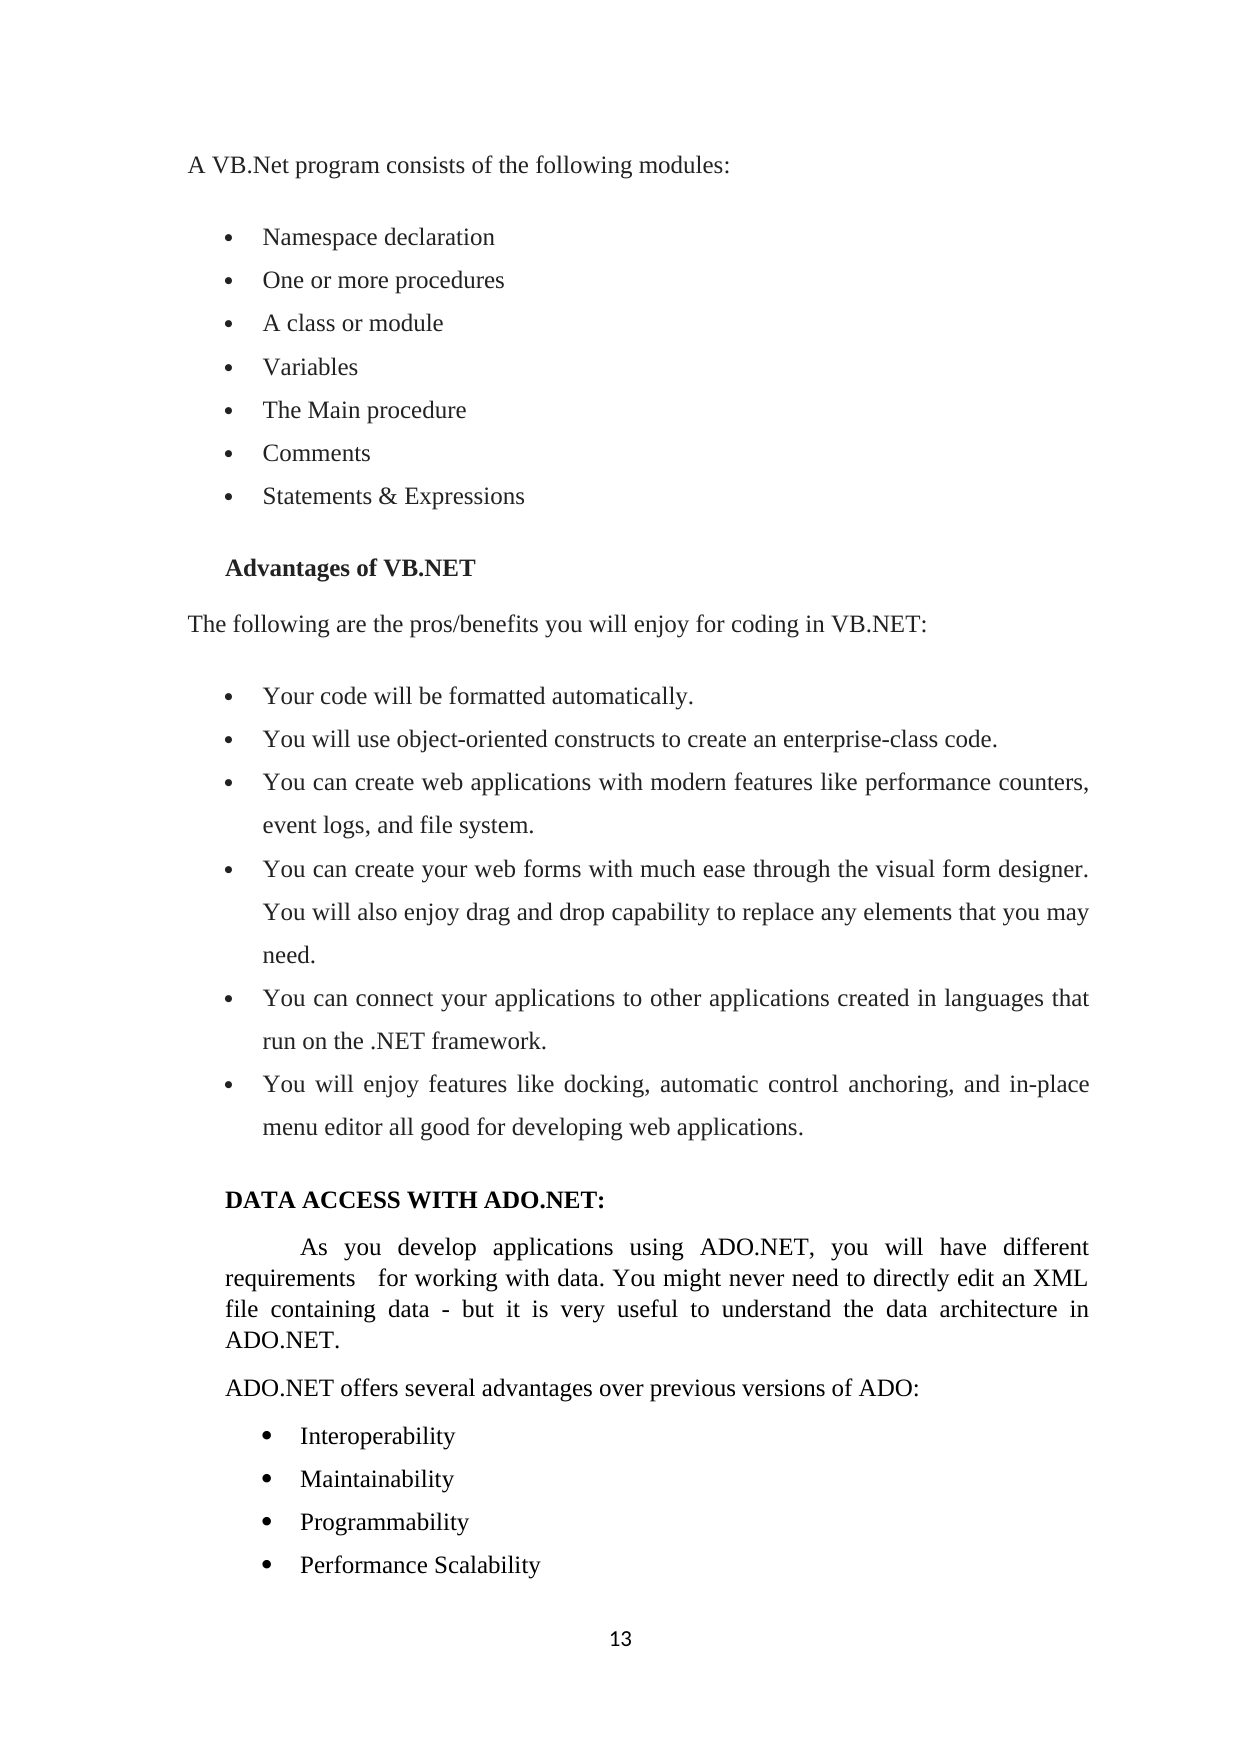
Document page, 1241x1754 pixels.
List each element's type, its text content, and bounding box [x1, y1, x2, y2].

list A class or module [225, 308, 1090, 337]
text DATA ACCESS WITH ADO.NET: [150, 1185, 1090, 1213]
list Interoperability [262, 1421, 1090, 1450]
subtitle Advantages of VB.NET [150, 553, 1090, 582]
text ADO.NET offers several advantages over previous versions of ADO: [150, 1373, 1090, 1402]
text The following are the pros/benefits you will enjoy for coding in VB.NET: [150, 609, 1090, 638]
list Variables [225, 352, 1090, 380]
text A VB.Net program consists of the following modules: [150, 150, 1090, 179]
list You can create web applications with modern features like performance counters, event logs, and file system. [225, 767, 1090, 839]
list The Main procedure [225, 395, 1090, 423]
list Namespace declaration [225, 222, 1090, 251]
text As you develop applications using ADO.NET, you will have different requirements for working with data. You might never need to directly edit an XML file containing data - but it is very useful to understand the data architecture in ADO.NET. [225, 1232, 1090, 1354]
list You can connect your applications to other applications created in languages that run on the .NET framework. [225, 983, 1090, 1055]
list Performance Scalability [262, 1550, 1090, 1579]
list One or more procedures [225, 265, 1090, 294]
list Your code will be formatted automatically. [225, 681, 1090, 710]
list You will use object-oriented constructs to create an enterprise-class code. [225, 724, 1090, 753]
list You will enjoy features like docking, automatic control anchoring, and in-place menu editor all good for developing web applications. [225, 1069, 1090, 1141]
list You can create your web forms with much ease through the visual form designer. You will also enjoy drag and drop capability to replace any elements that you may need. [225, 854, 1090, 969]
list Programmability [262, 1507, 1090, 1536]
list Statements & Expressions [225, 481, 1090, 510]
list Comments [225, 438, 1090, 467]
list Maintainability [262, 1464, 1090, 1493]
